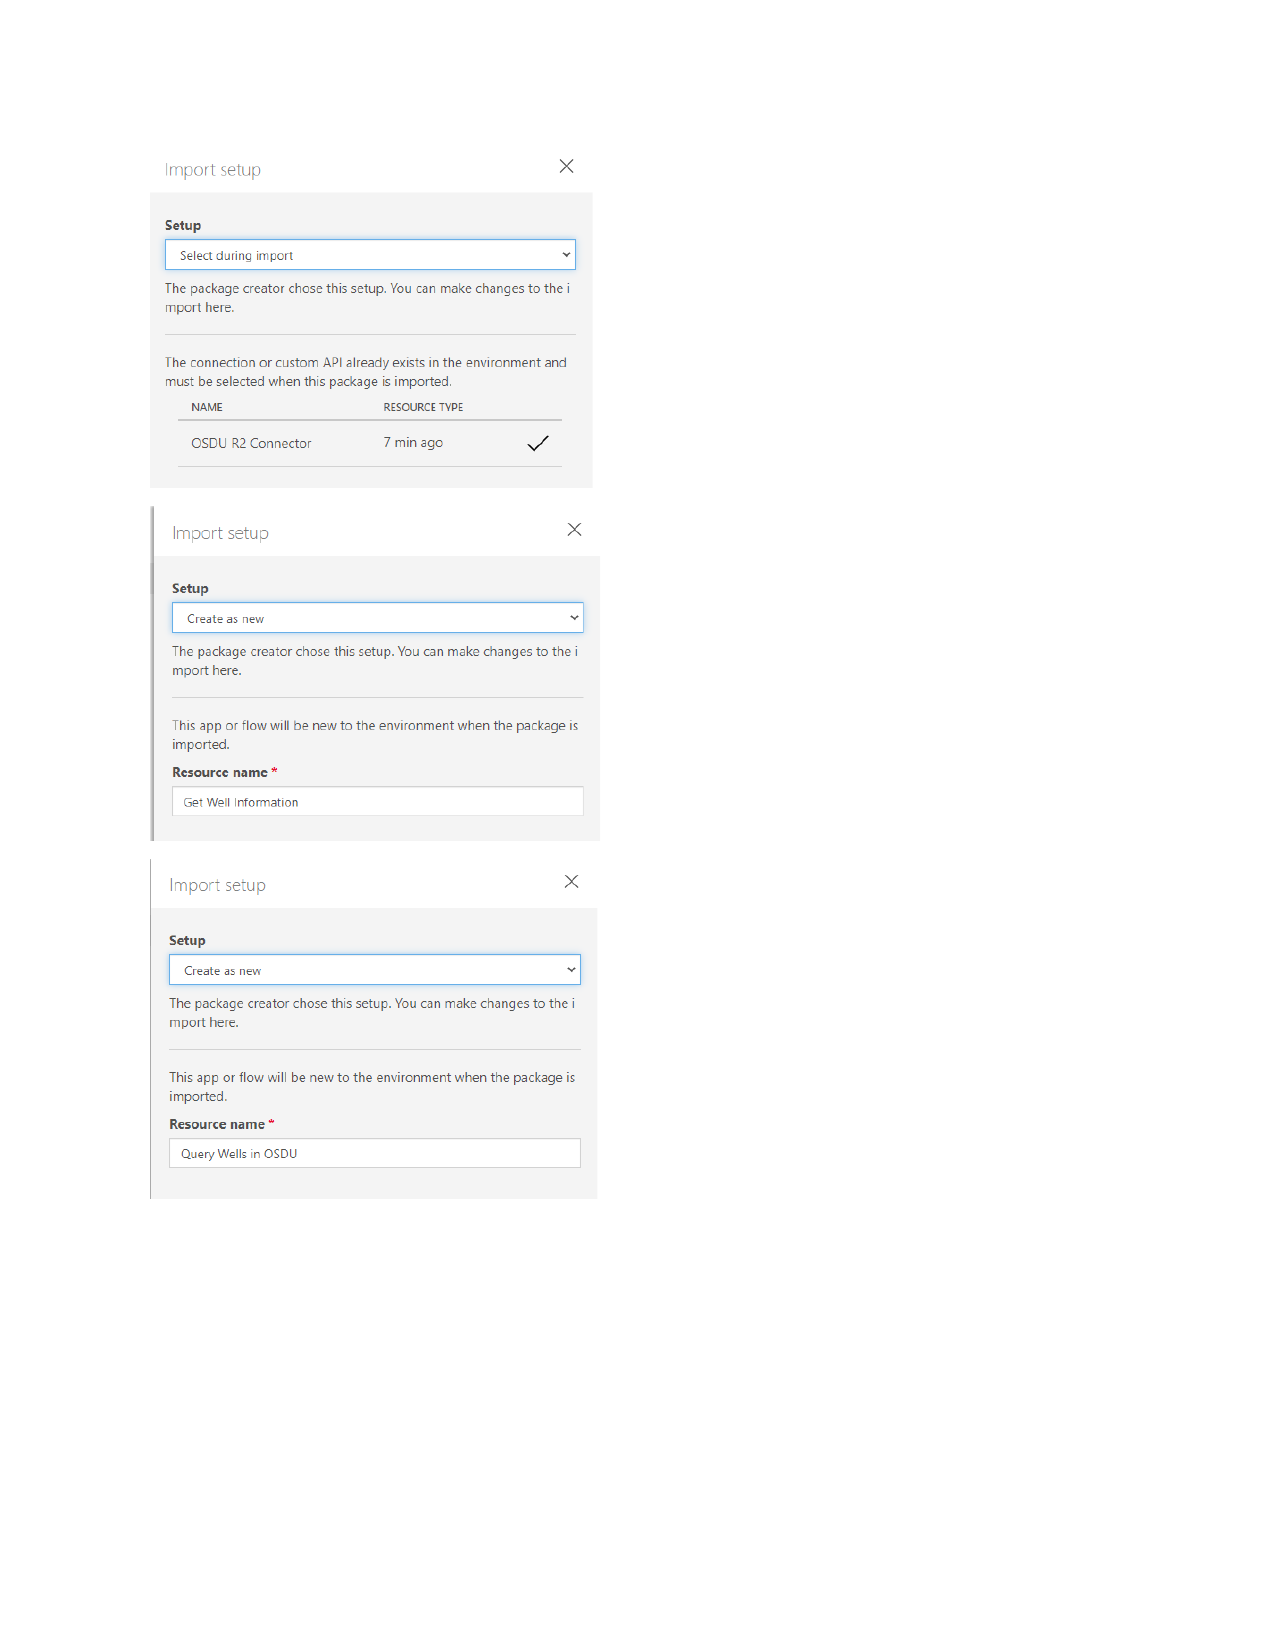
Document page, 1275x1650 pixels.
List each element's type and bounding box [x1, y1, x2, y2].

picture [150, 859, 598, 1199]
picture [150, 506, 600, 841]
picture [150, 150, 593, 488]
